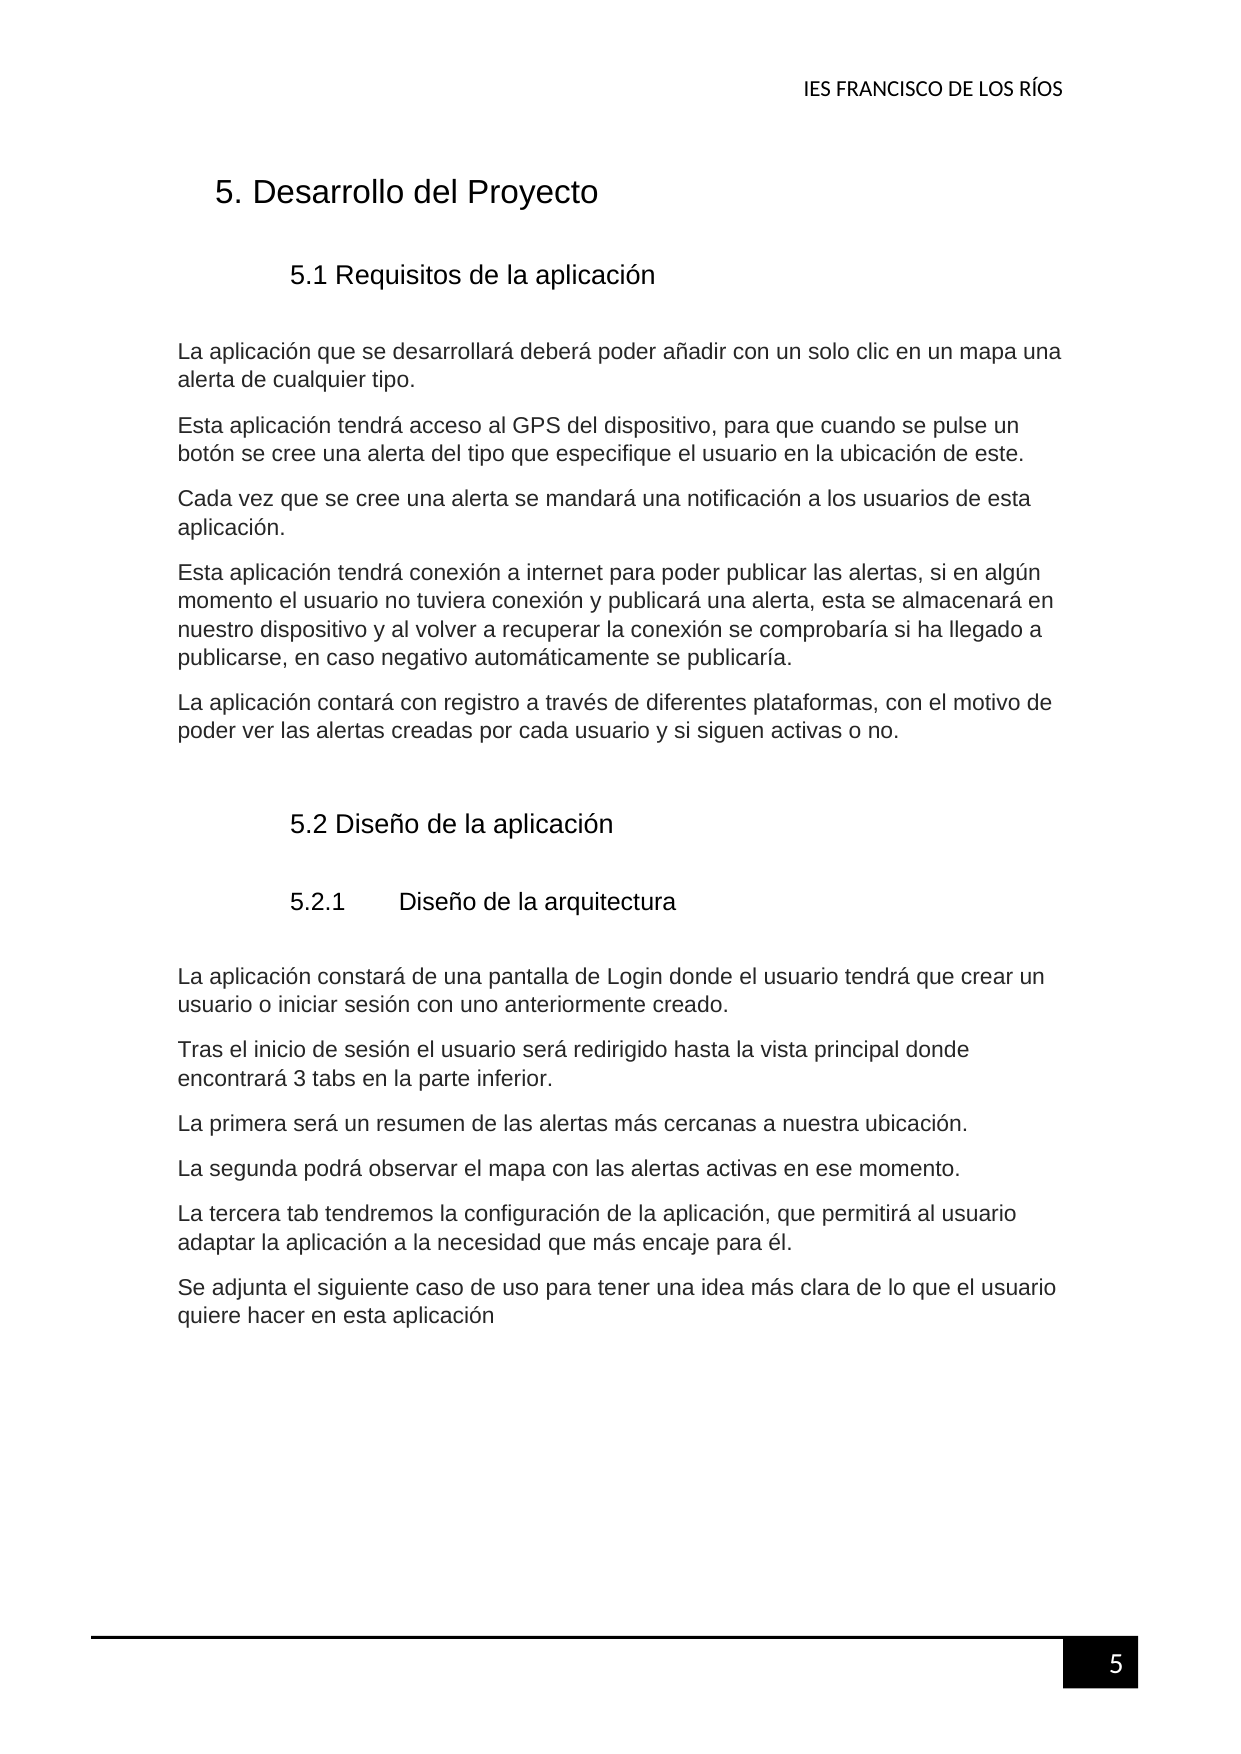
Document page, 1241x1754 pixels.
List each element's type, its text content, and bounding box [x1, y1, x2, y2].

text Tras el inicio de sesión el usuario será redirigido hasta la vista principal donde encontrará 3 tabs en la parte inferior. [177, 1036, 1063, 1091]
subtitle Diseño de la arquitectura [290, 887, 1063, 915]
text Cada vez que se cree una alerta se mandará una notificación a los usuarios de esta aplicación. [177, 485, 1063, 540]
text Esta aplicación tendrá acceso al GPS del dispositivo, para que cuando se pulse un botón se cree una alerta del tipo que especifique el usuario en la ubicación de este. [177, 412, 1063, 466]
text Se adjunta el siguiente caso de uso para tener una idea más clara de lo que el usuario quiere hacer en esta aplicación [177, 1273, 1063, 1328]
subtitle Requisitos de la aplicación [290, 259, 1063, 290]
text La aplicación que se desarrollará deberá poder añadir con un solo clic en un mapa una alerta de cualquier tipo. [177, 338, 1063, 393]
text La aplicación constará de una pantalla de Login donde el usuario tendrá que crear un usuario o iniciar sesión con uno anteriormente creado. [177, 963, 1063, 1017]
subtitle Desarrollo del Proyecto [215, 173, 1063, 211]
subtitle Diseño de la aplicación [290, 808, 1063, 839]
text La tercera tab tendremos la configuración de la aplicación, que permitirá al usuario adaptar la aplicación a la necesidad que más encaje para él. [177, 1200, 1063, 1255]
text La aplicación contará con registro a través de diferentes plataformas, con el motivo de poder ver las alertas creadas por cada usuario y si siguen activas o no. [177, 689, 1063, 744]
text Esta aplicación tendrá conexión a internet para poder publicar las alertas, si en algún momento el usuario no tuviera conexión y publicará una alerta, esta se almacenará en nuestro dispositivo y al volver a recuperar la conexión se comprobaría si ha llegado a publicarse, en caso negativo automáticamente se publicaría. [177, 559, 1063, 670]
text La segunda podrá observar el mapa con las alertas activas en ese momento. [177, 1155, 1063, 1181]
text La primera será un resumen de las alertas más cercanas a nuestra ubicación. [177, 1110, 1063, 1136]
